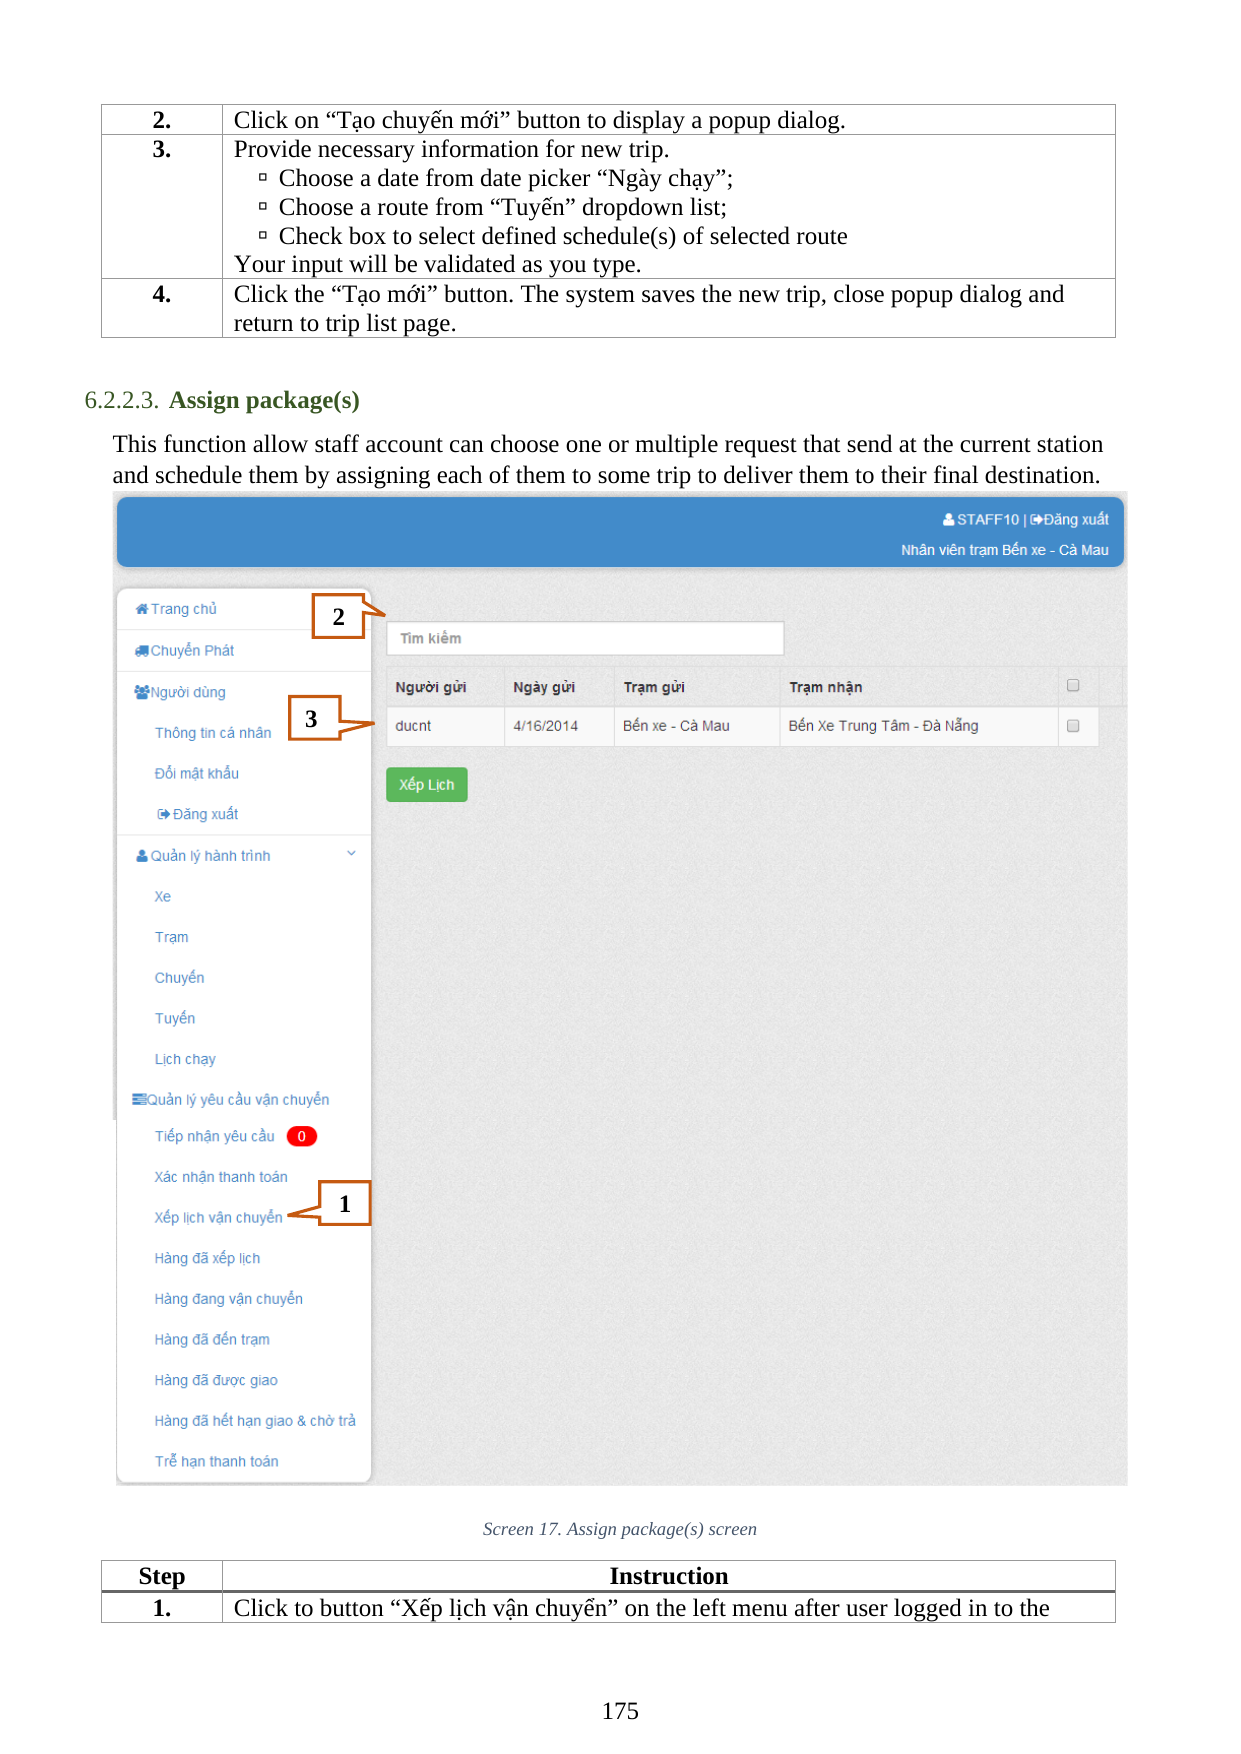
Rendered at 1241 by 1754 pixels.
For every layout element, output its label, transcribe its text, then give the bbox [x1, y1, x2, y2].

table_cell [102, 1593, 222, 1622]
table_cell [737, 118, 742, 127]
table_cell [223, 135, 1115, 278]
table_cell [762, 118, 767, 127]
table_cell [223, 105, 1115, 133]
text This function allow staff account can choose one or multiple request that send at the current station and schedule them by assigning each of them to some trip to deliver them to their final destination. [112, 429, 1128, 491]
subtitle Assign package(s) [159, 386, 1128, 414]
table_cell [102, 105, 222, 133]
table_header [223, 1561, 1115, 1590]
picture [112, 491, 1128, 1499]
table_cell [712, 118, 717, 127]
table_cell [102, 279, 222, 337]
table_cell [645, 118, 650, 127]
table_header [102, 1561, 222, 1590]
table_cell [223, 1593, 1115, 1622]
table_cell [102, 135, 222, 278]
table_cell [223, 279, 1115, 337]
